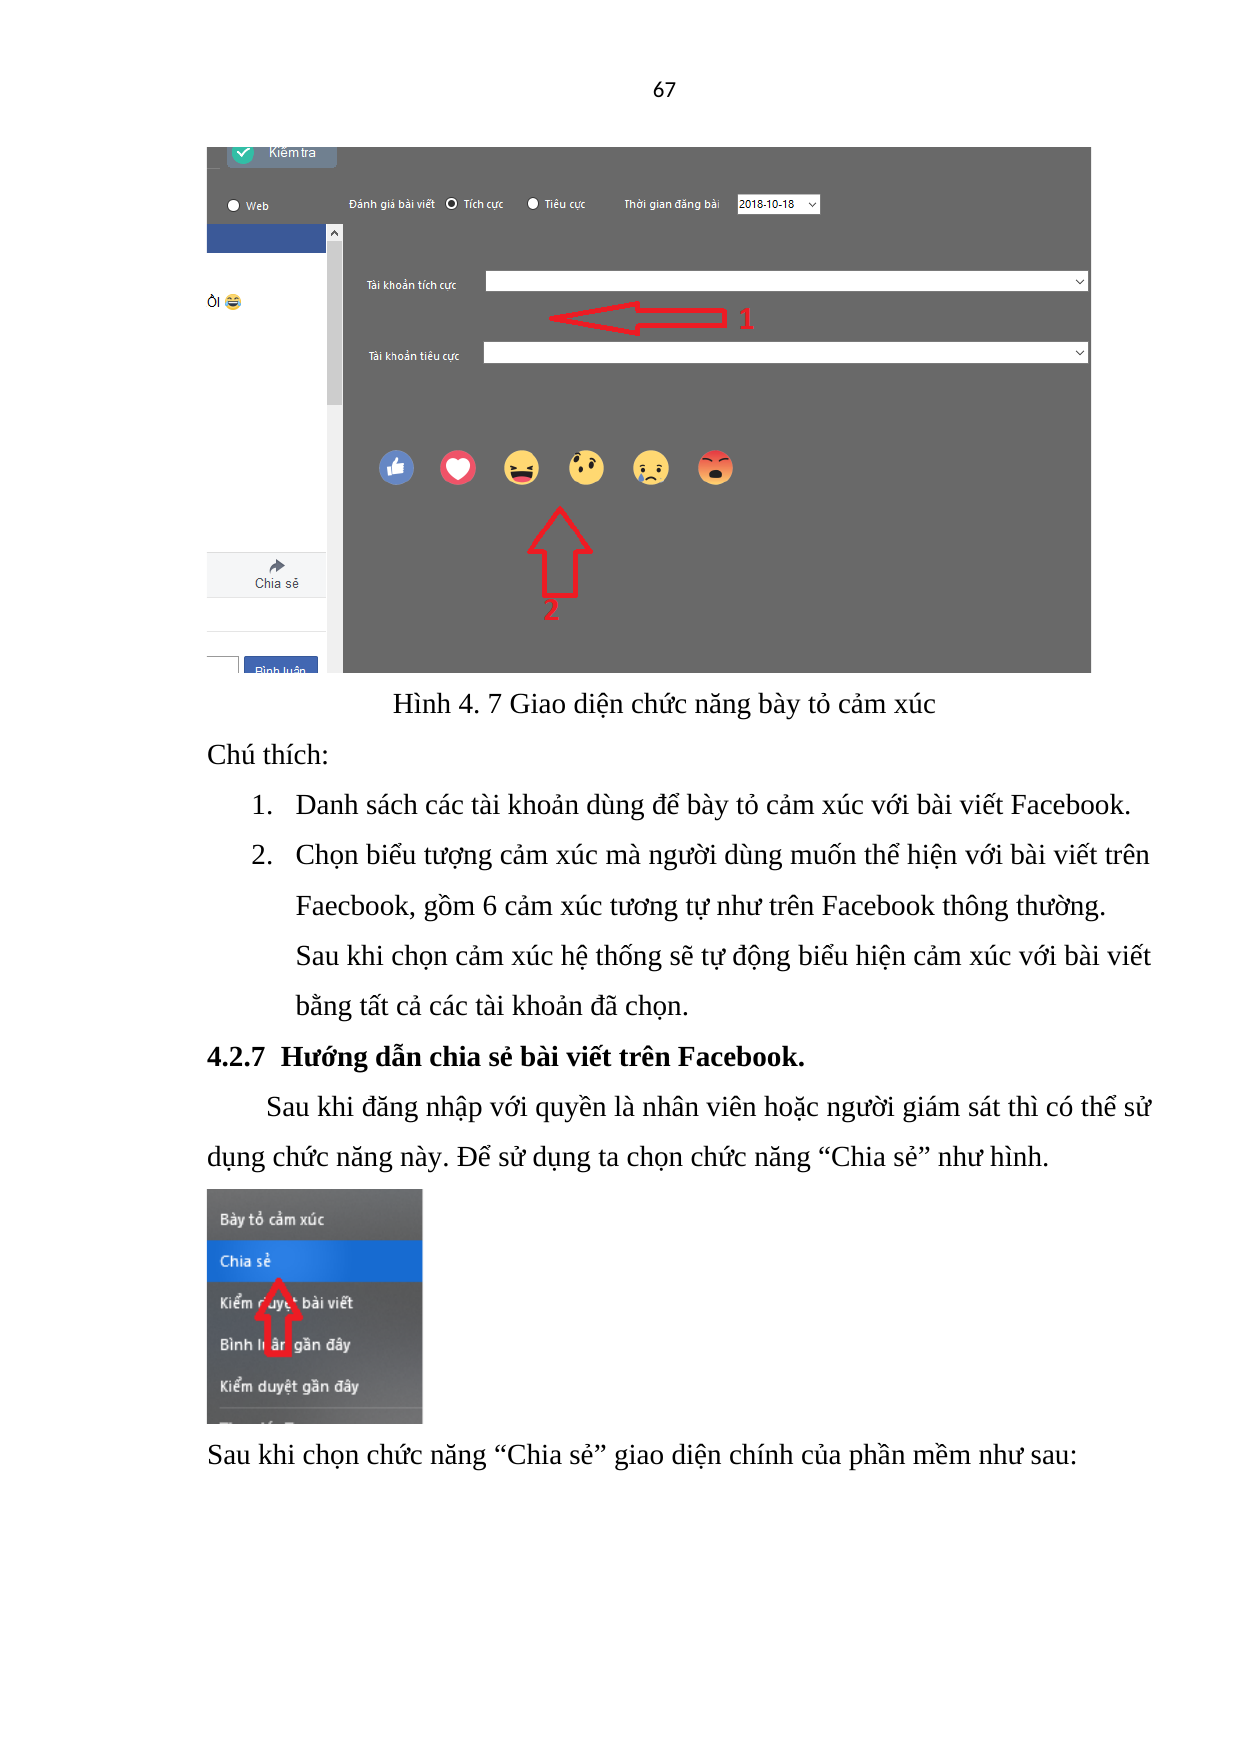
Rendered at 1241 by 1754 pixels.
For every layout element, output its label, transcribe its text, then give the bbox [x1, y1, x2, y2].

picture [206, 1189, 424, 1424]
list Sau khi chọn chức năng “Chia sẻ” giao diện chính của phần mềm như sau: [207, 1437, 1152, 1471]
list Chú thích: [207, 737, 1152, 770]
list Sau khi chọn cảm xúc hệ thống sẽ tự động biểu hiện cảm xúc với bài viết bằng tất cả các tài khoản đã chọn. [295, 938, 1152, 1022]
picture [206, 147, 1092, 673]
list Sau khi đăng nhập với quyền là nhân viên hoặc người giám sát thì có thể sử dụng chức năng này. Để sử dụng ta chọn chức năng “Chia sẻ” như hình. [207, 1089, 1152, 1173]
list Danh sách các tài khoản dùng để bày tỏ cảm xúc với bài viết Facebook. [251, 787, 1152, 821]
list Hướng dẫn chia sẻ bài viết trên Facebook. [207, 1039, 1152, 1072]
list Chọn biểu tượng cảm xúc mà người dùng muốn thể hiện với bài viết trên Faecbook, gồm 6 cảm xúc tương tự như trên Facebook thông thường. [251, 837, 1152, 921]
